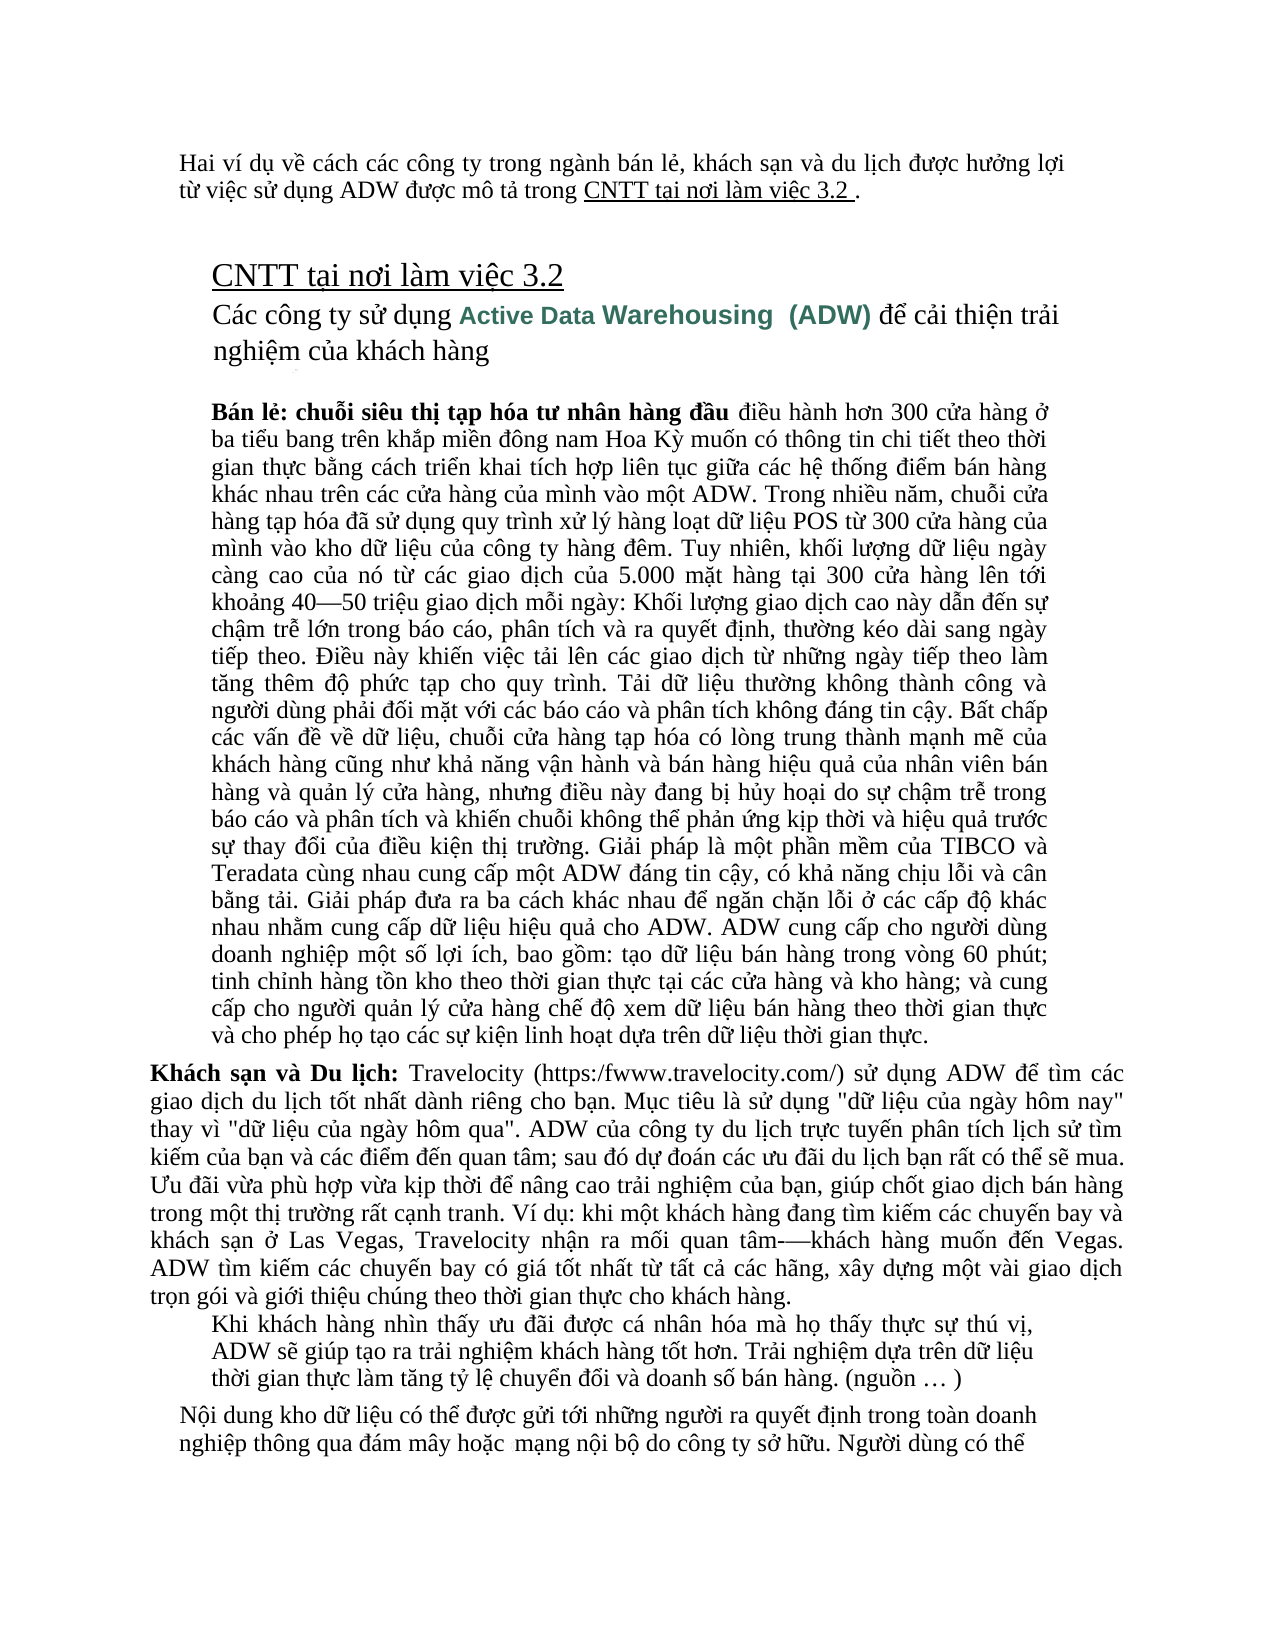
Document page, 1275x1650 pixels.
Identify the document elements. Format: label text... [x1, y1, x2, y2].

text Bán lẻ: chuỗi siêu thị tạp hóa tư nhân hàng đầu điều hành hơn 300 cửa hàng ở ba tiểu bang trên khắp miền đông nam Hoa Kỳ muốn có thông tin chi tiết theo thời gian thực bằng cách triển khai tích hợp liên tục giữa các hệ thống điểm bán hàng khác nhau trên các cửa hàng của mình vào một ADW. Trong nhiều năm, chuỗi cửa hàng tạp hóa đã sử dụng quy trình xử lý hàng loạt dữ liệu POS từ 300 cửa hàng của mình vào kho dữ liệu của công ty hàng đêm. Tuy nhiên, khối lượng dữ liệu ngày càng cao của nó từ các giao dịch của 5.000 mặt hàng tại 300 cửa hàng lên tới khoảng 40—50 triệu giao dịch mỗi ngày: Khối lượng giao dịch cao này dẫn đến sự chậm trễ lớn trong báo cáo, phân tích và ra quyết định, thường kéo dài sang ngày tiếp theo. Điều này khiến việc tải lên các giao dịch từ những ngày tiếp theo làm tăng thêm độ phức tạp cho quy trình. Tải dữ liệu thường không thành công và người dùng phải đối mặt với các báo cáo và phân tích không đáng tin cậy. Bất chấp các vấn đề về dữ liệu, chuỗi cửa hàng tạp hóa có lòng trung thành mạnh mẽ của khách hàng cũng như khả năng vận hành và bán hàng hiệu quả của nhân viên bán hàng và quản lý cửa hàng, nhưng điều này đang bị hủy hoại do sự chậm trễ trong báo cáo và phân tích và khiến chuỗi không thể phản ứng kịp thời và hiệu quả trước sự thay đổi của điều kiện thị trường. Giải pháp là một phần mềm của TIBCO và Teradata cùng nhau cung cấp một ADW đáng tin cậy, có khả năng chịu lỗi và cân bằng tải. Giải pháp đưa ra ba cách khác nhau để ngăn chặn lỗi ở các cấp độ khác nhau nhằm cung cấp dữ liệu hiệu quả cho ADW. ADW cung cấp cho người dùng doanh nghiệp một số lợi ích, bao gồm: tạo dữ liệu bán hàng trong vòng 60 phút; tinh chỉnh hàng tồn kho theo thời gian thực tại các cửa hàng và kho hàng; và cung cấp cho người quản lý cửa hàng chế độ xem dữ liệu bán hàng theo thời gian thực và cho phép họ tạo các sự kiện linh hoạt dựa trên dữ liệu thời gian thực. [211, 399, 1049, 1049]
text Khách sạn và Du lịch: Travelocity (https:/fwww.travelocity.com/) sử dụng ADW để tìm các giao dịch du lịch tốt nhất dành riêng cho bạn. Mục tiêu là sử dụng "dữ liệu của ngày hôm nay" thay vì "dữ liệu của ngày hôm qua". ADW của công ty du lịch trực tuyến phân tích lịch sử tìm kiếm của bạn và các điểm đến quan tâm; sau đó dự đoán các ưu đãi du lịch bạn rất có thể sẽ mua. Ưu đãi vừa phù hợp vừa kịp thời để nâng cao trải nghiệm của bạn, giúp chốt giao dịch bán hàng trong một thị trường rất cạnh tranh. Ví dụ: khi một khách hàng đang tìm kiếm các chuyến bay và khách sạn ở Las Vegas, Travelocity nhận ra mối quan tâm-—khách hàng muốn đến Vegas. ADW tìm kiếm các chuyến bay có giá tốt nhất từ tất cả các hãng, xây dựng một vài giao dịch trọn gói và giới thiệu chúng theo thời gian thực cho khách hàng. [150, 1059, 1125, 1310]
text Khi khách hàng nhìn thấy ưu đãi được cá nhân hóa mà họ thấy thực sự thú vị, ADW sẽ giúp tạo ra trải nghiệm khách hàng tốt hơn. Trải nghiệm dựa trên dữ liệu thời gian thực làm tăng tỷ lệ chuyển đổi và doanh số bán hàng. (nguồn … ) [211, 1311, 1034, 1392]
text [179, 1402, 1069, 1457]
picture [510, 1441, 515, 1452]
subtitle CNTT tại nơi làm việc 3.2 [211, 256, 1125, 294]
subtitle Các công ty sử dụng Active Data Warehousing (ADW) để cải thiện trải nghiệm của khách hàng [212, 297, 1125, 367]
text Hai ví dụ về cách các công ty trong ngành bán lẻ, khách sạn và du lịch được hưởng lợi từ việc sử dụng ADW được mô tả trong CNTT tại nơi làm việc 3.2 . [179, 150, 1067, 204]
